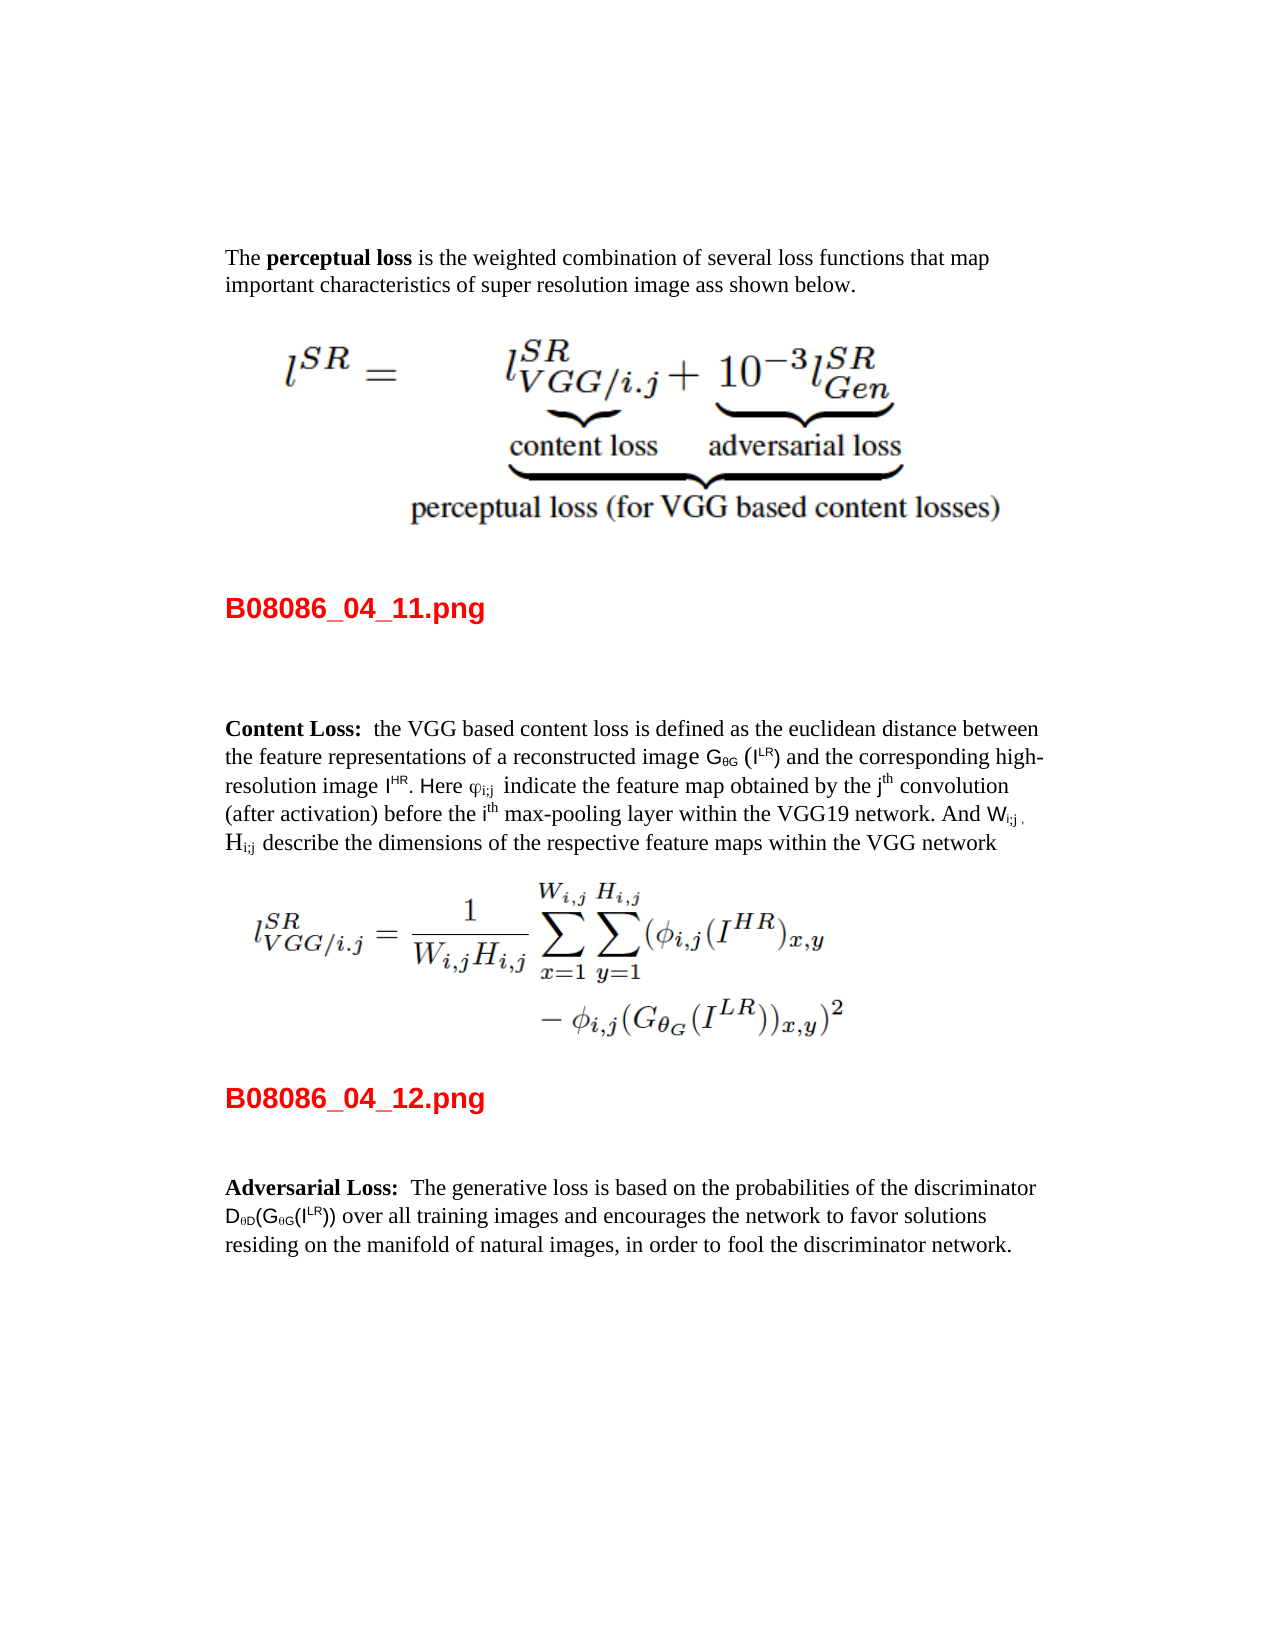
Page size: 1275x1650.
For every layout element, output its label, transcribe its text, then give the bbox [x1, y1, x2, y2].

text Content Loss: the VGG based content loss is defined as the euclidean distance between the feature representations of a reconstructed image GθG (ILR) and the corresponding high-resolution image IHR. Here i;j indicate the feature map obtained by the jth convolution (after activation) before the ith max-pooling layer within the VGG19 network. And Wi;j , Hi;j describe the dimensions of the respective feature maps within the VGG network [225, 714, 1050, 856]
picture [225, 303, 1050, 538]
picture [225, 862, 864, 1052]
text Adversarial Loss: The generative loss is based on the probabilities of the discriminator DD(GG(ILR)) over all training images and encourages the network to favor solutions residing on the manifold of natural images, in order to fool the discriminator network. [225, 1174, 1050, 1258]
text B08086_04_11.png [225, 591, 1050, 625]
text B08086_04_12.png [225, 1081, 1050, 1115]
text The perceptual loss is the weighted combination of several loss functions that map important characteristics of super resolution image ass shown below. [225, 244, 1050, 297]
